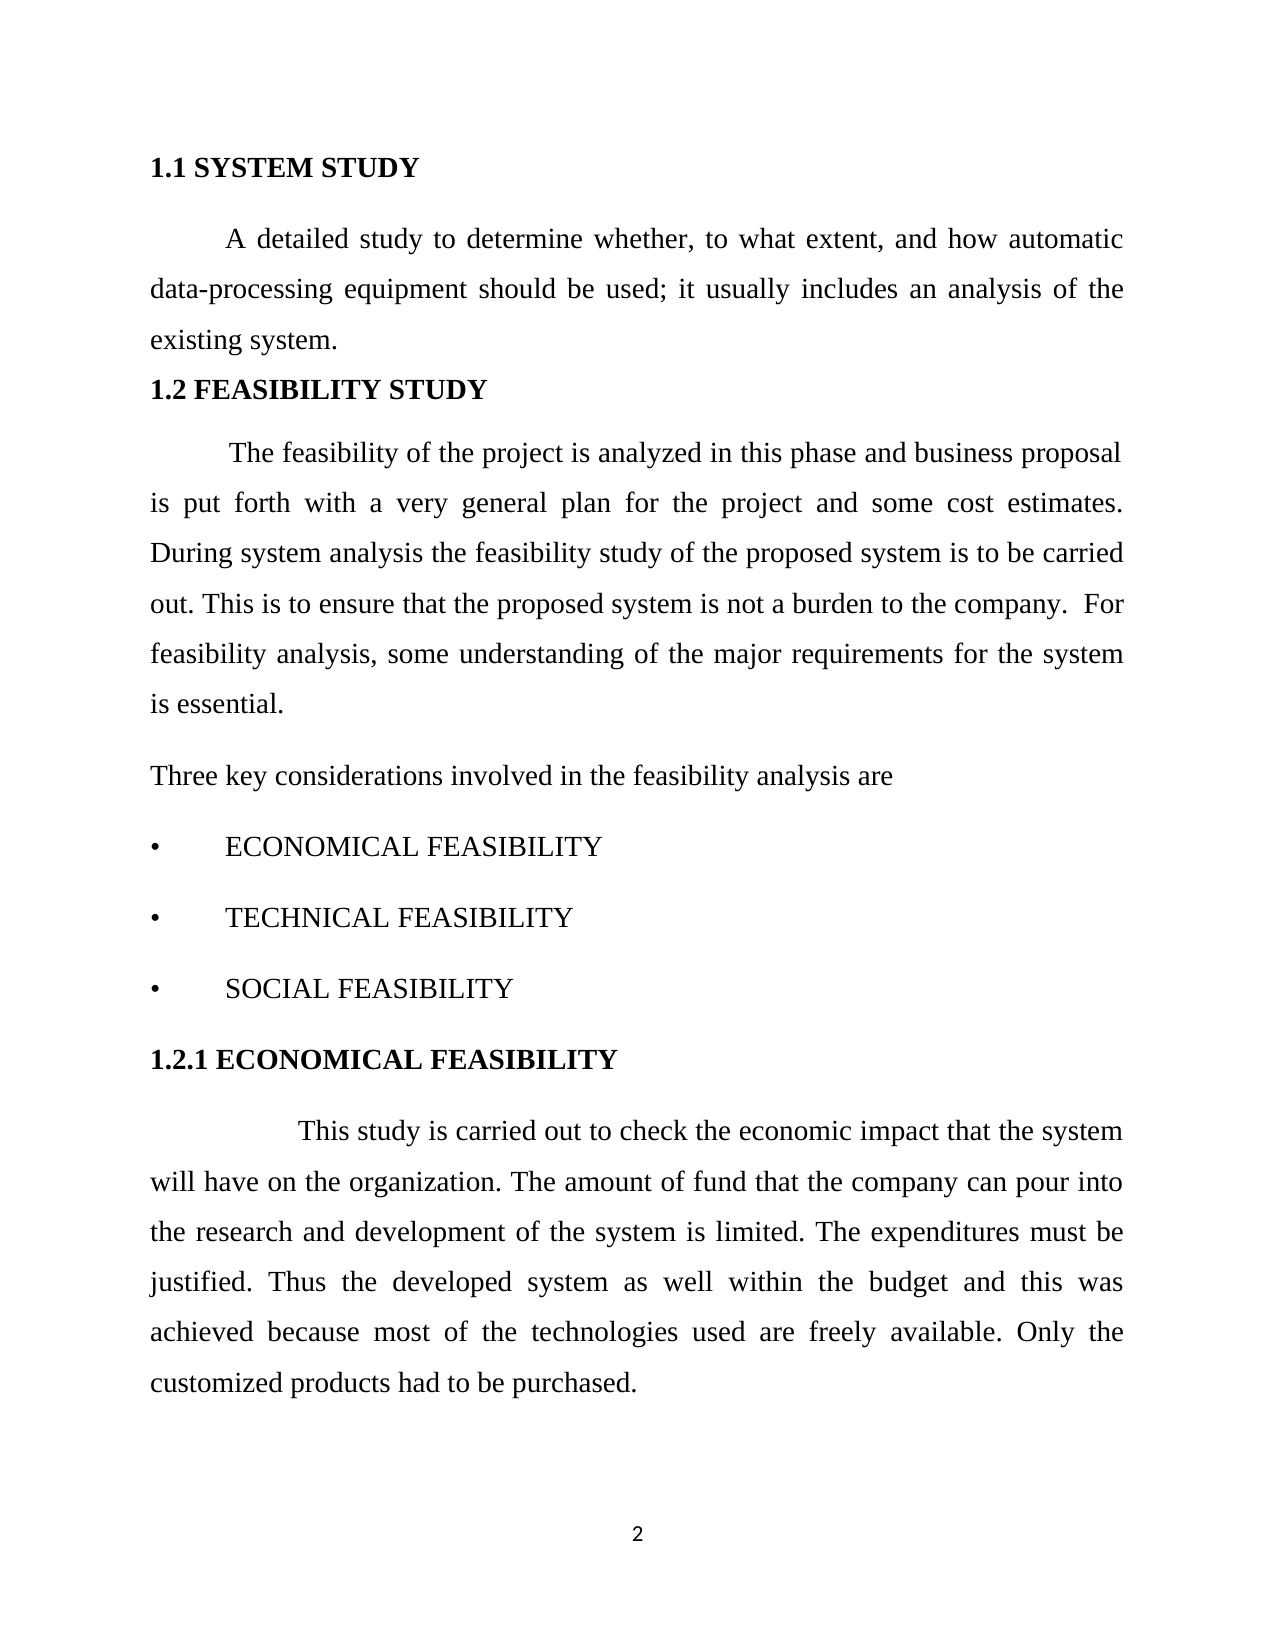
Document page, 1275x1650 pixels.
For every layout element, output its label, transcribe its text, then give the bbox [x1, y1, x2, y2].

text The feasibility of the project is analyzed in this phase and business proposal is put forth with a very general plan for the project and some cost estimates. During system analysis the feasibility study of the proposed system is to be carried out. This is to ensure that the proposed system is not a burden to the company. For feasibility analysis, some understanding of the major requirements for the system is essential. [150, 435, 1125, 720]
text 1.2 FEASIBILITY STUDY [150, 372, 1125, 406]
text • SOCIAL FEASIBILITY [150, 971, 1125, 1004]
text This study is carried out to check the economic impact that the system will have on the organization. The amount of fund that the company can pour into the research and development of the system is limited. The expenditures must be justified. Thus the developed system as well within the budget and this was achieved because most of the technologies used are freely available. Only the customized products had to be purchased. [150, 1113, 1125, 1398]
text A detailed study to determine whether, to what extent, and how automatic data-processing equipment should be used; it usually includes an analysis of the existing system. [150, 221, 1125, 355]
text Three key considerations involved in the feasibility analysis are [150, 758, 1125, 791]
text • TECHNICAL FEASIBILITY [150, 900, 1125, 933]
text 1.2.1 ECONOMICAL FEASIBILITY [150, 1042, 1125, 1076]
text • ECONOMICAL FEASIBILITY [150, 829, 1125, 862]
text 1.1 SYSTEM STUDY [150, 150, 1125, 183]
